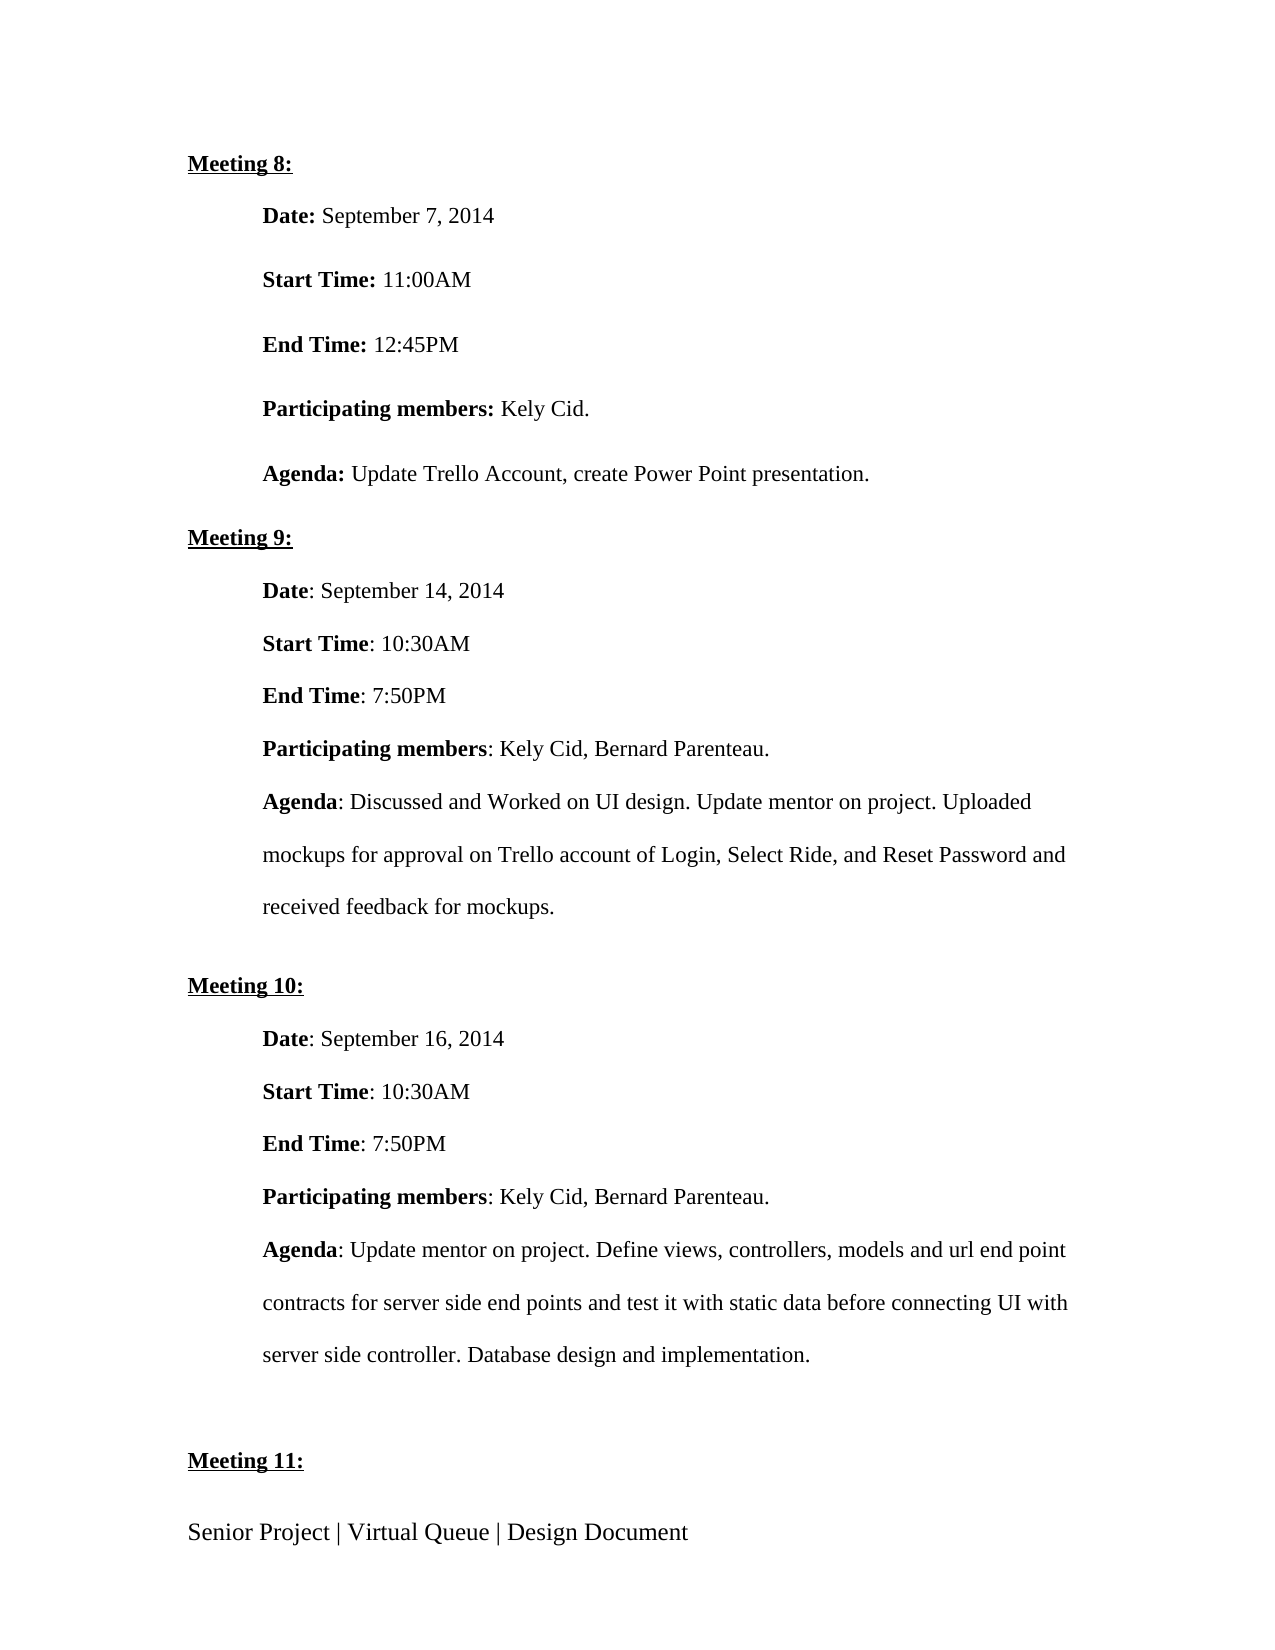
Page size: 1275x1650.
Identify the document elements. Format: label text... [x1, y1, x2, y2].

text Meeting 11: [187, 1447, 1087, 1473]
text End Time: 7:50PM [262, 682, 1087, 709]
text Agenda: Discussed and Worked on UI design. Update mentor on project. Uploaded mockups for approval on Trello account of Login, Select Ride, and Reset Password and received feedback for mockups. [262, 788, 1087, 920]
text Meeting 9: [187, 524, 1087, 551]
text Start Time: 11:00AM [262, 266, 1087, 293]
text Date: September 14, 2014 [262, 577, 1087, 603]
text End Time: 7:50PM [262, 1131, 1087, 1157]
text Date: September 7, 2014 [262, 202, 1087, 228]
text Meeting 10: [187, 972, 1087, 999]
text Start Time: 10:30AM [262, 630, 1087, 656]
text Start Time: 10:30AM [262, 1078, 1087, 1104]
text Date: September 16, 2014 [262, 1025, 1087, 1051]
text Participating members: Kely Cid, Bernard Parenteau. [262, 735, 1087, 762]
text Participating members: Kely Cid. [262, 395, 1087, 422]
text Agenda: Update Trello Account, create Power Point presentation. [262, 460, 1087, 486]
text End Time: 12:45PM [262, 331, 1087, 357]
text Meeting 8: [187, 150, 1087, 176]
text Participating members: Kely Cid, Bernard Parenteau. [262, 1183, 1087, 1209]
text Agenda: Update mentor on project. Define views, controllers, models and url end point contracts for server side end points and test it with static data before connecting UI with server side controller. Database design and implementation. [262, 1236, 1087, 1368]
